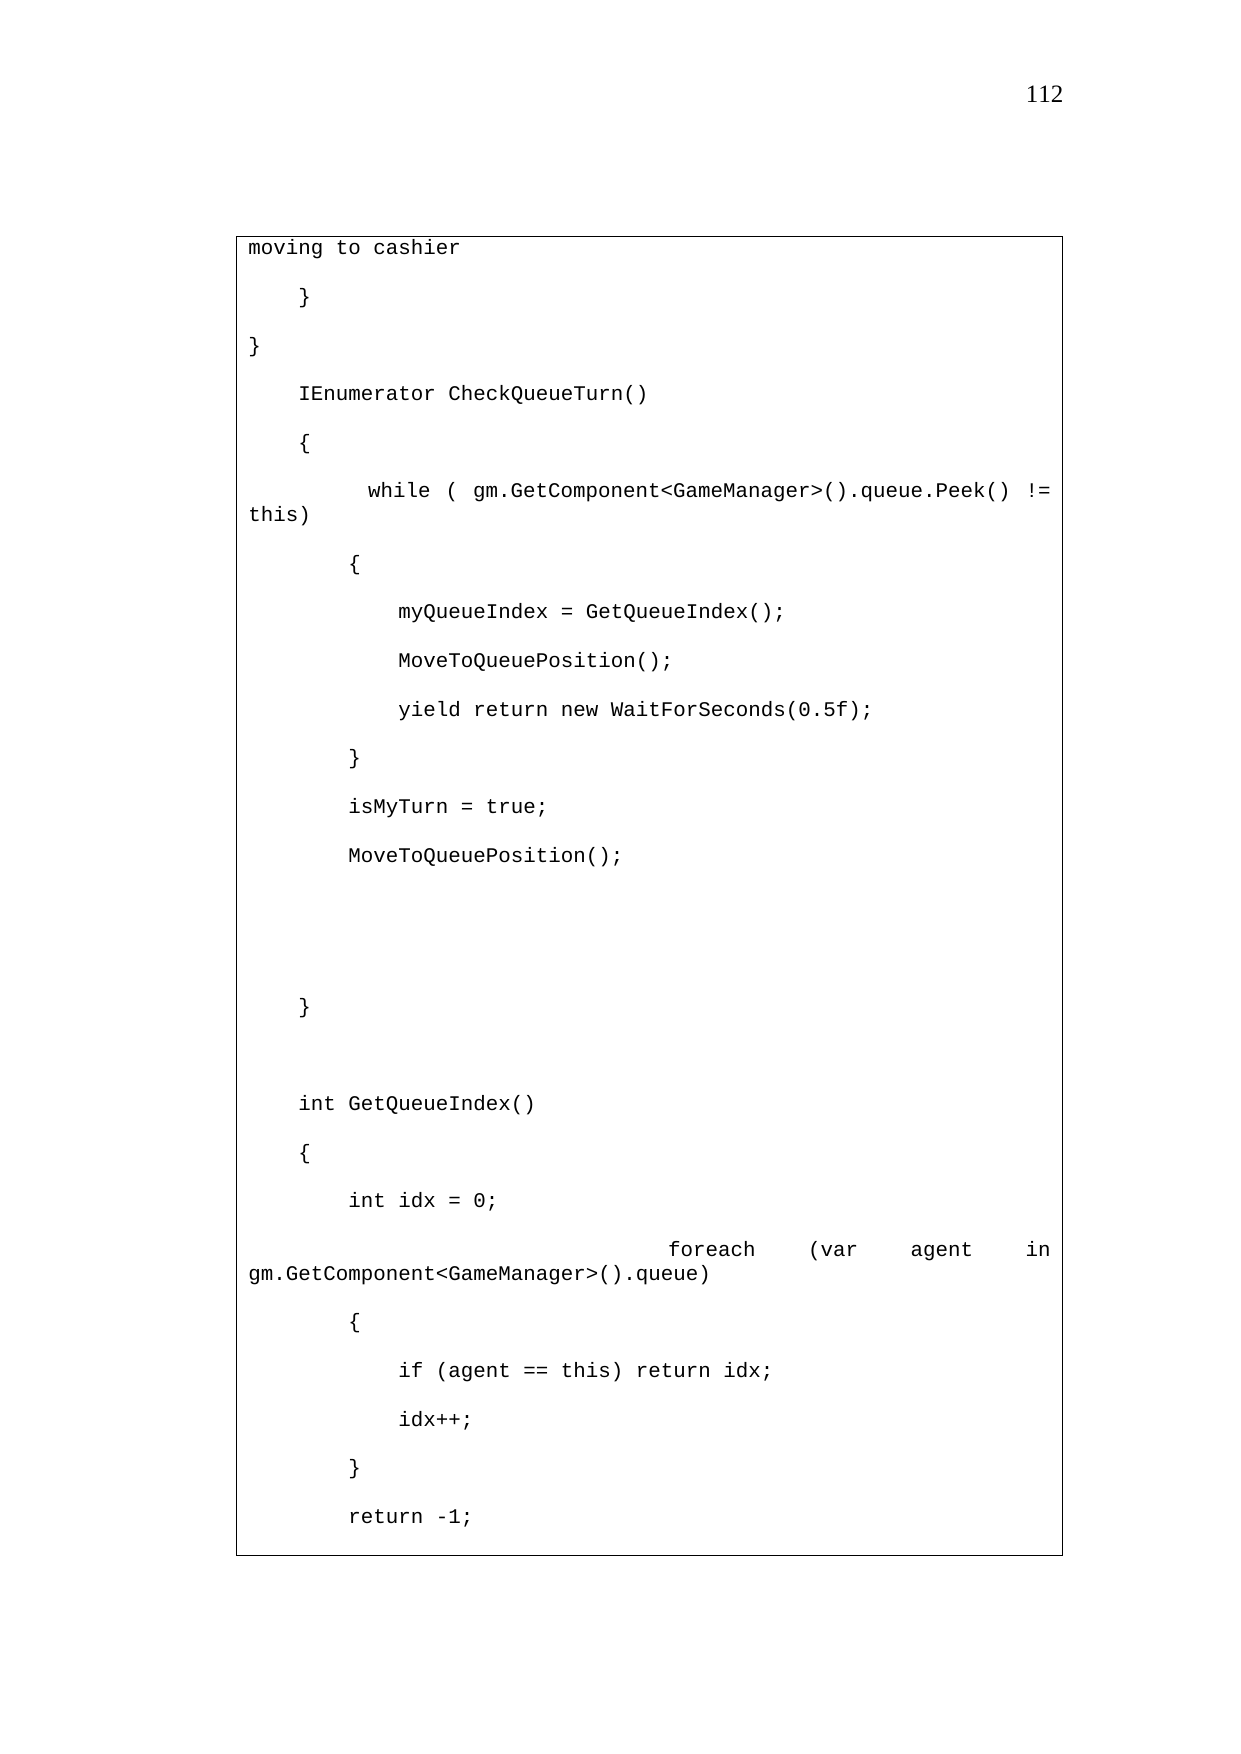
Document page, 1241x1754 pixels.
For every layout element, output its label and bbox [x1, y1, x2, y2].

table_header [237, 237, 1062, 1554]
